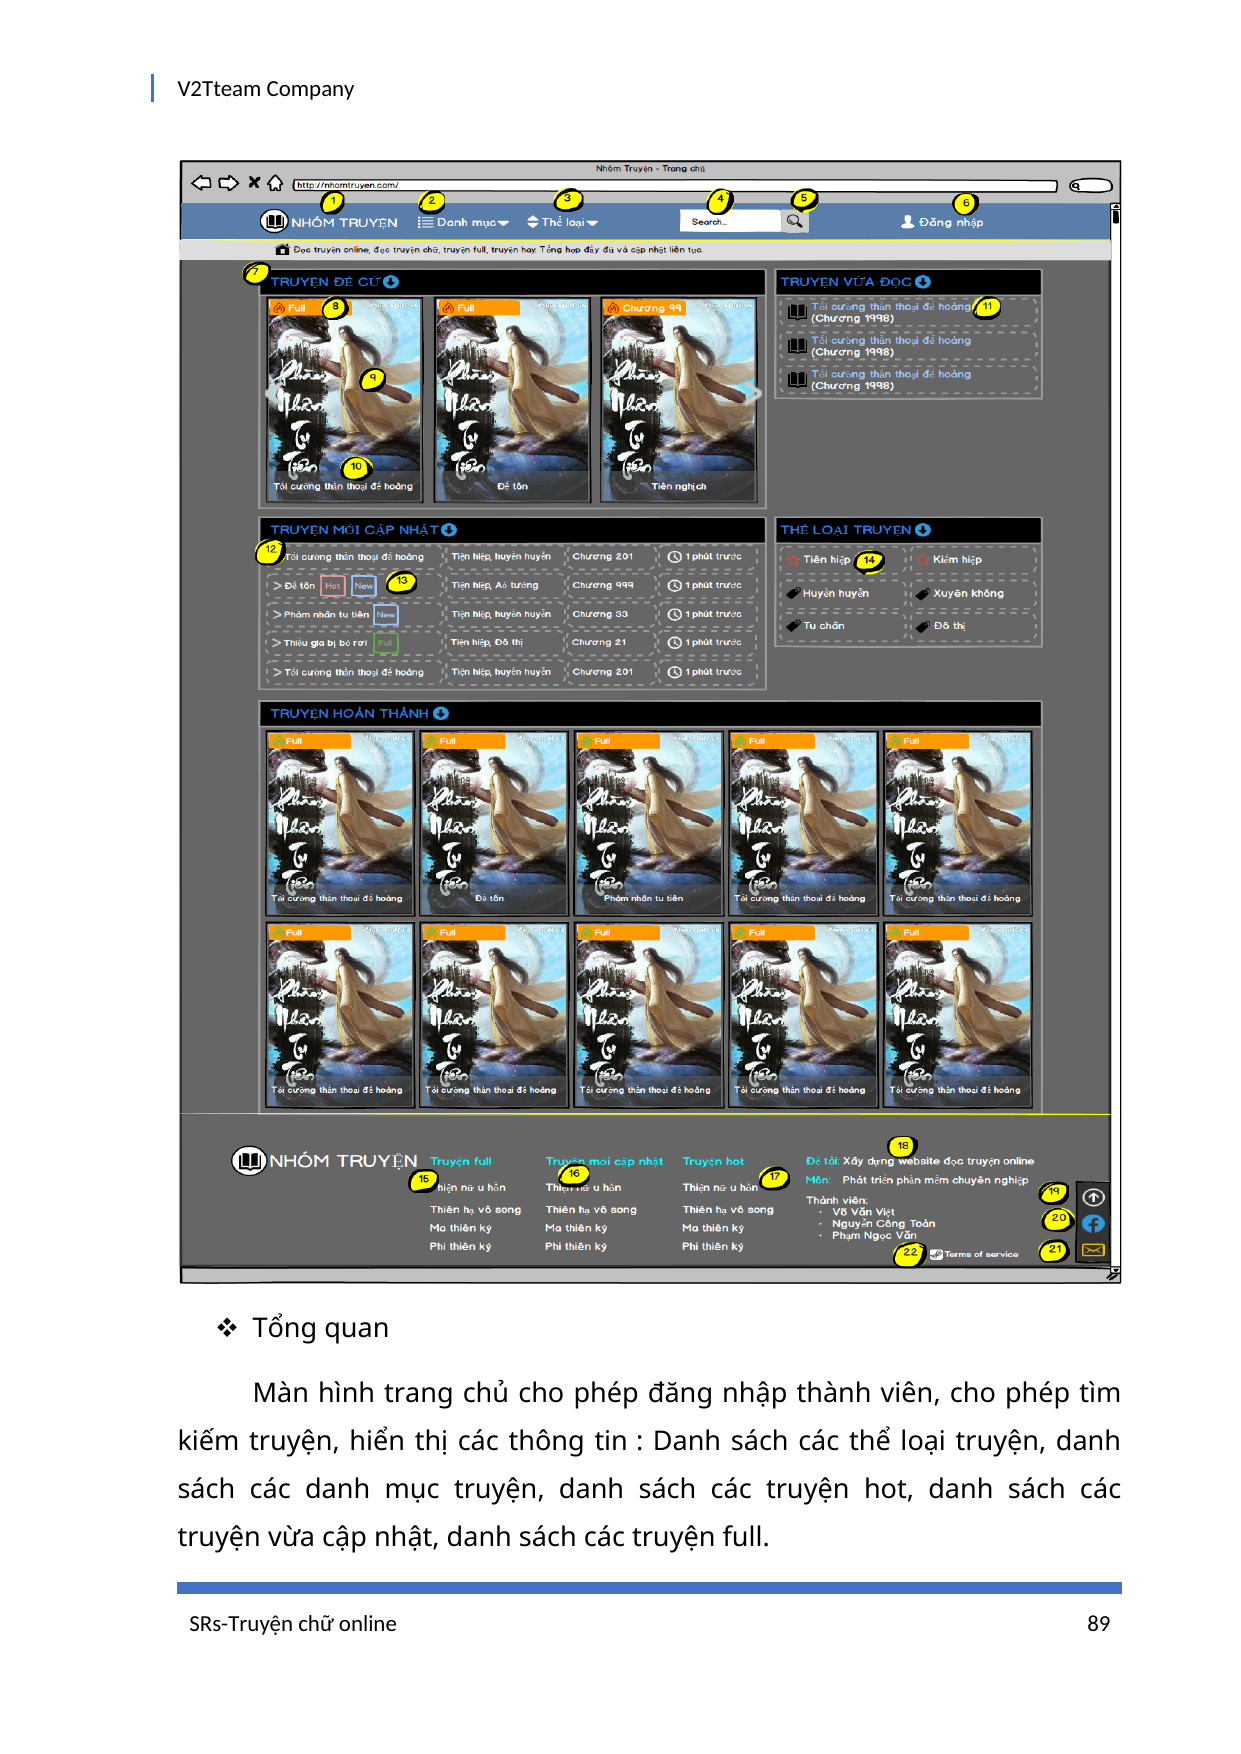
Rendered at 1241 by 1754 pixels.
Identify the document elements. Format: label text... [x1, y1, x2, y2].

picture [177, 160, 1122, 1284]
text Màn hình trang chủ cho phép đăng nhập thành viên, cho phép tìm kiếm truyện, hiển thị các thông tin : Danh sách các thể loại truyện, danh sách các danh mục truyện, danh sách các truyện hot, danh sách các truyện vừa cập nhật, danh sách các truyện full. [177, 1373, 1122, 1554]
list Tổng quan [215, 1309, 1122, 1346]
